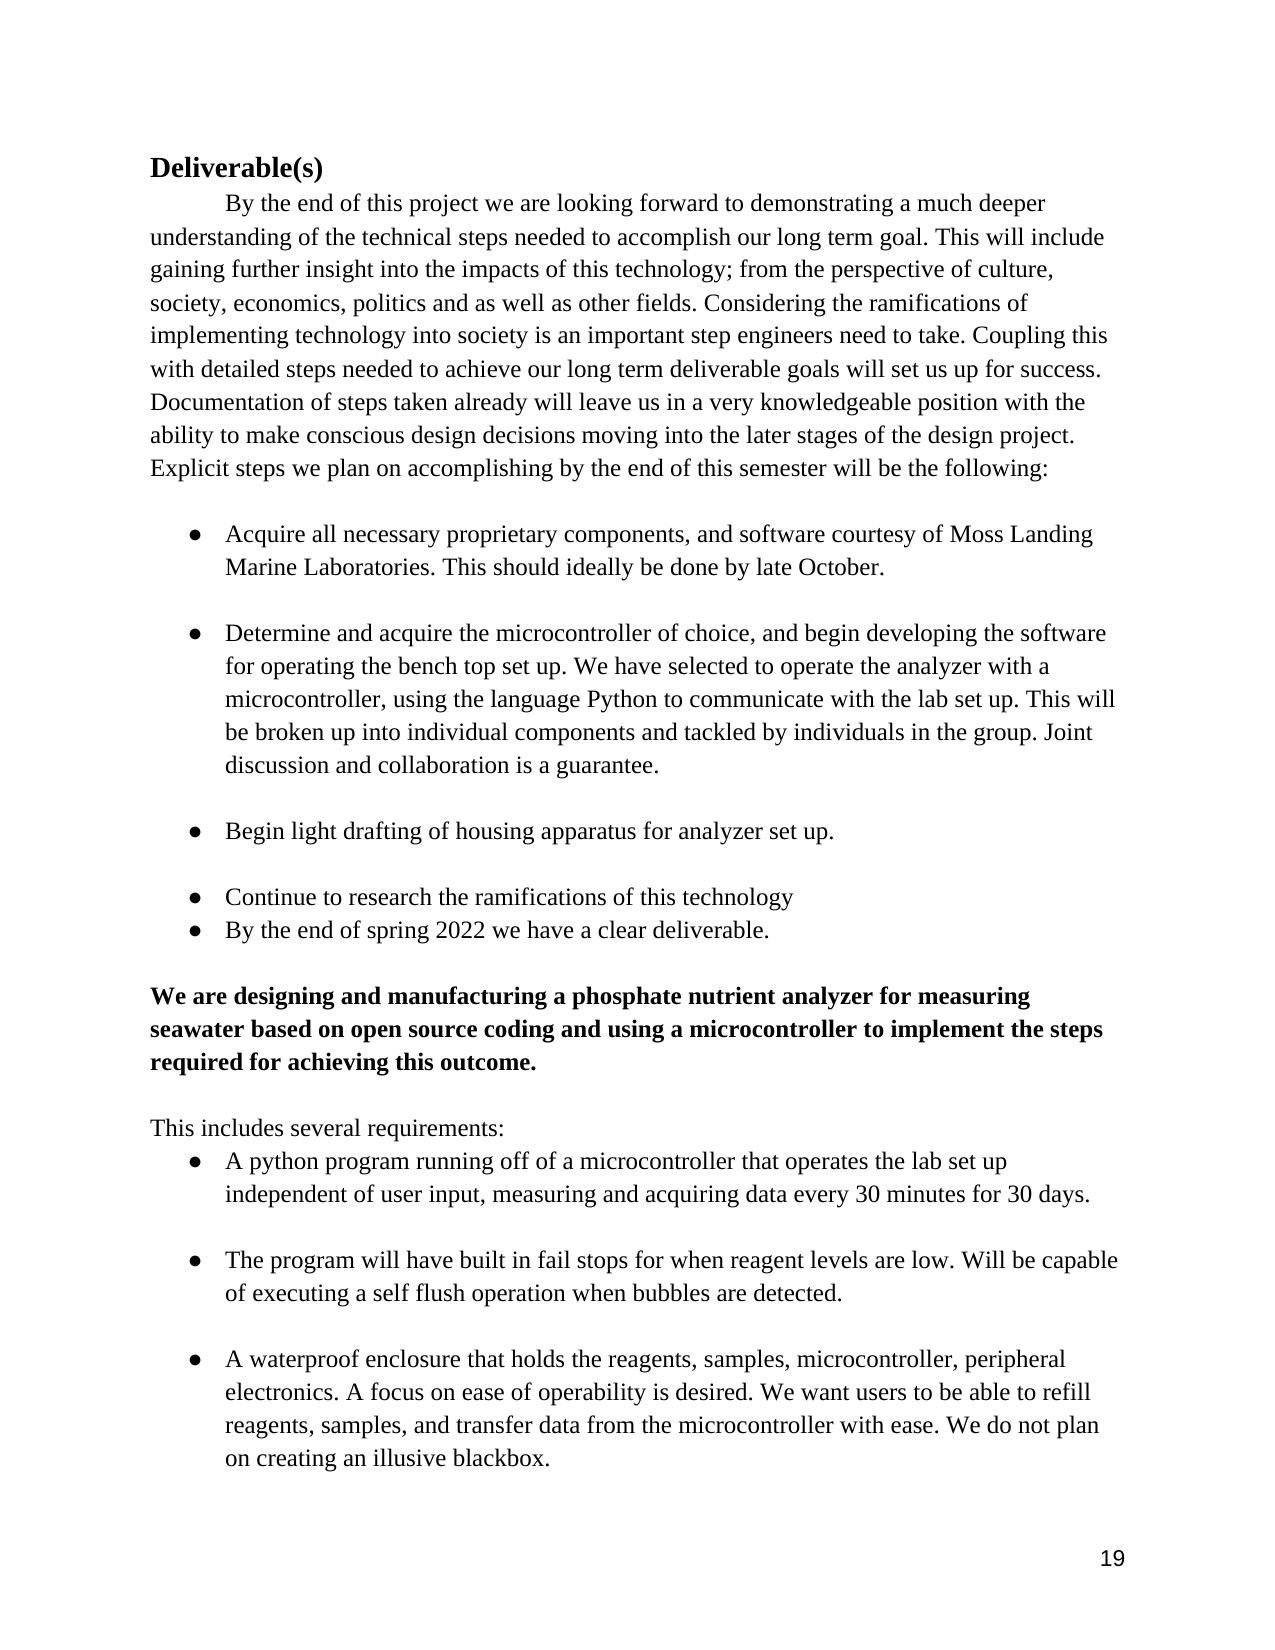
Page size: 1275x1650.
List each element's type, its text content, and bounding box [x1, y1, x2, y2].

subtitle Deliverable(s) [150, 150, 1125, 183]
list A waterproof enclosure that holds the reagents, samples, microcontroller, peripheral electronics. A focus on ease of operability is desired. We want users to be able to refill reagents, samples, and transfer data from the microcontroller with ease. We do not plan on creating an illusive blackbox. [187, 1344, 1125, 1472]
text This includes several requirements: [150, 1113, 1125, 1142]
list Determine and acquire the microcontroller of choice, and begin developing the software for operating the bench top set up. We have selected to operate the analyzer with a microcontroller, using the language Python to communicate with the lab set up. This will be broken up into individual components and tackled by individuals in the group. Joint discussion and collaboration is a guarantee. [187, 618, 1125, 779]
list By the end of spring 2022 we have a clear deliverable. [187, 915, 1125, 944]
text By the end of this project we are looking forward to demonstrating a much deeper understanding of the technical steps needed to accomplish our long term goal. This will include gaining further insight into the impacts of this technology; from the perspective of culture, society, economics, politics and as well as other fields. Considering the ramifications of implementing technology into society is an important step engineers need to take. Coupling this with detailed steps needed to achieve our long term deliverable goals will set us up for success. Documentation of steps taken already will leave us in a very knowledgeable position with the ability to make conscious design decisions moving into the later stages of the design project. Explicit steps we plan on accomplishing by the end of this semester will be the following: [150, 188, 1125, 481]
list Acquire all necessary proprietary components, and software courtesy of Moss Landing Marine Laboratories. This should ideally be done by late October. [187, 519, 1125, 581]
text We are designing and manufacturing a phosphate nutrient analyzer for measuring seawater based on open source coding and using a microcontroller to implement the steps required for achieving this outcome. [150, 981, 1125, 1076]
list Begin light drafting of housing apparatus for analyzer set up. [187, 816, 1125, 845]
list Continue to research the ramifications of this technology [187, 882, 1125, 911]
list A python program running off of a microcontroller that operates the lab set up independent of user input, measuring and acquiring data every 30 minutes for 30 days. [187, 1146, 1125, 1208]
list The program will have built in fail stops for when reagent levels are low. Will be capable of executing a self flush operation when bubbles are detected. [187, 1245, 1125, 1307]
